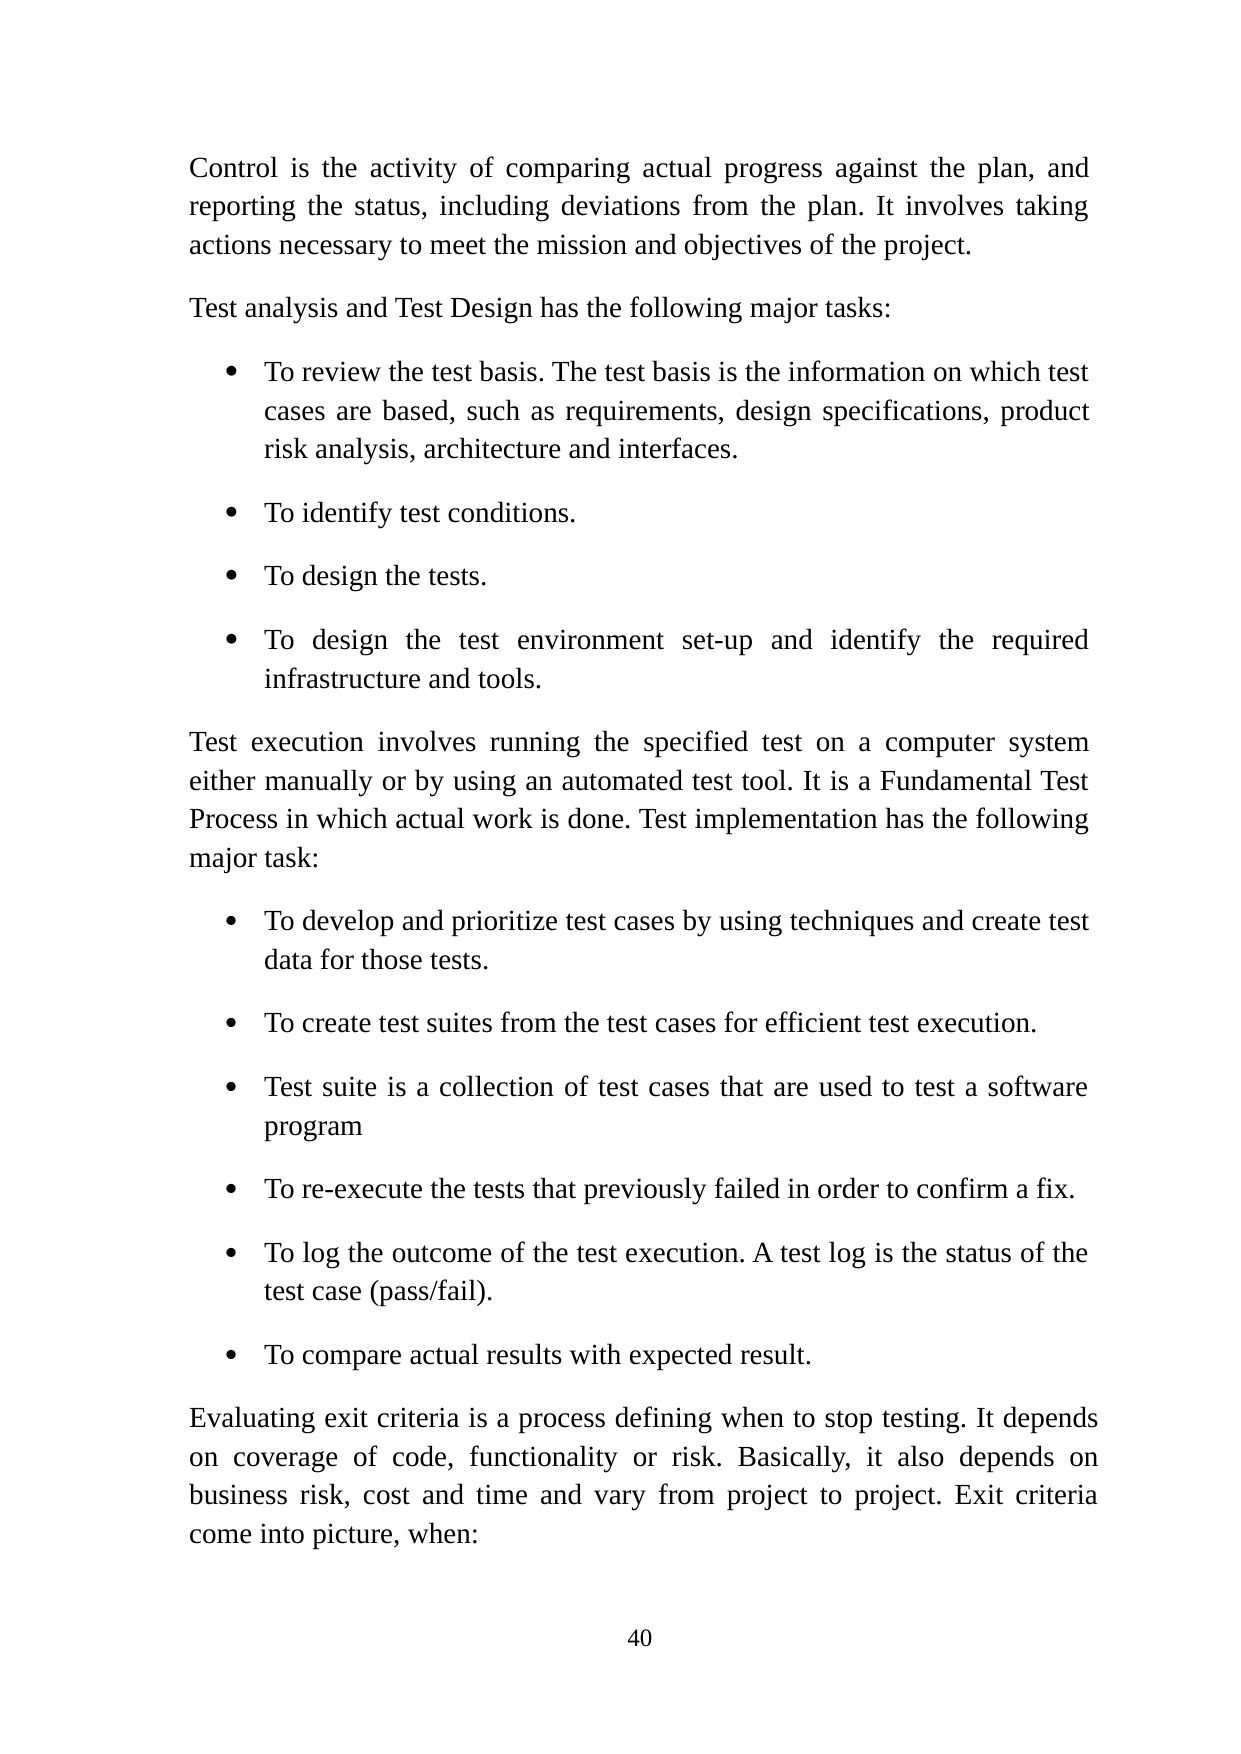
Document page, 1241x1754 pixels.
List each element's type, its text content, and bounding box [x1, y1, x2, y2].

list Test suite is a collection of test cases that are used to test a software program [226, 1069, 1090, 1141]
text Control is the activity of comparing actual progress against the plan, and reporting the status, including deviations from the plan. It involves taking actions necessary to meet the mission and objectives of the project. [189, 150, 1090, 261]
list To re-execute the tests that previously failed in order to confirm a fix. [226, 1171, 1090, 1205]
list To identify test conditions. [226, 495, 1090, 528]
list To design the test environment set-up and identify the required infrastructure and tools. [226, 622, 1090, 694]
text Test analysis and Test Design has the following major tasks: [189, 291, 1090, 324]
list To develop and prioritize test cases by using techniques and create test data for those tests. [226, 903, 1090, 976]
list To create test suites from the test cases for efficient test execution. [226, 1006, 1090, 1039]
text Test execution involves running the specified test on a computer system either manually or by using an automated test tool. It is a Fundamental Test Process in which actual work is done. Test implementation has the following major task: [189, 724, 1090, 873]
list To review the test basis. The test basis is the information on which test cases are based, such as requirements, design specifications, product risk analysis, architecture and interfaces. [226, 354, 1090, 465]
list To compare actual results with expected result. [226, 1337, 1090, 1370]
text Evaluating exit criteria is a process defining when to stop testing. It depends on coverage of code, functionality or risk. Basically, it also depends on business risk, cost and time and vary from project to project. Exit criteria come into picture, when: [189, 1400, 1099, 1549]
list To design the tests. [226, 558, 1090, 592]
list To log the outcome of the test execution. A test log is the status of the test case (pass/fail). [226, 1235, 1090, 1307]
